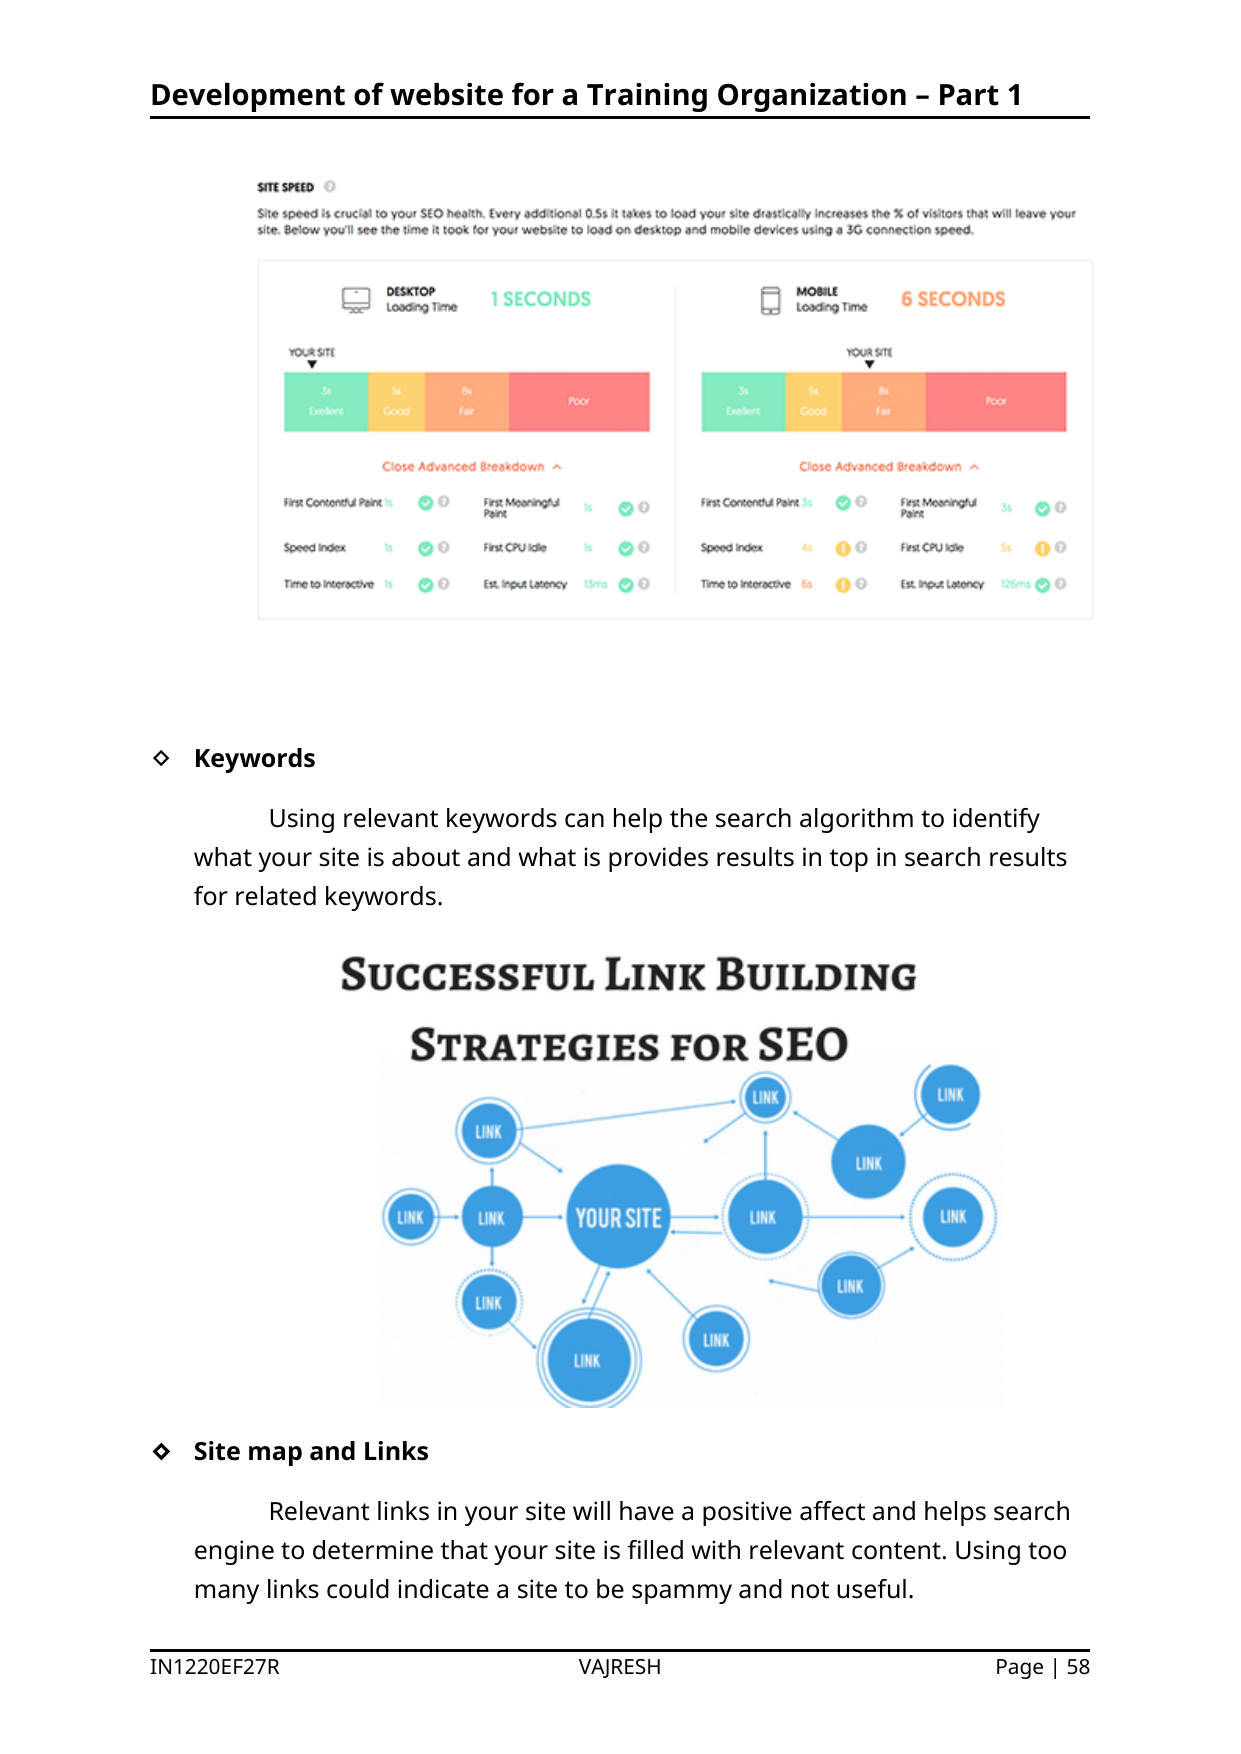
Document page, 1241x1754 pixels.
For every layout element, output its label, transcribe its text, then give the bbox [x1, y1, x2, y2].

list Relevant links in your site will have a positive affect and helps search engine to determine that your site is filled with relevant content. Using too many links could indicate a site to be spammy and not useful. [194, 1494, 1090, 1606]
list Using relevant keywords can help the search algorithm to identify what your site is about and what is provides results in top in search results for related keywords. [194, 801, 1090, 913]
picture [225, 150, 1127, 655]
list Site map and Links [150, 1434, 1090, 1468]
list Keywords [150, 741, 1090, 775]
picture [225, 938, 1163, 1408]
